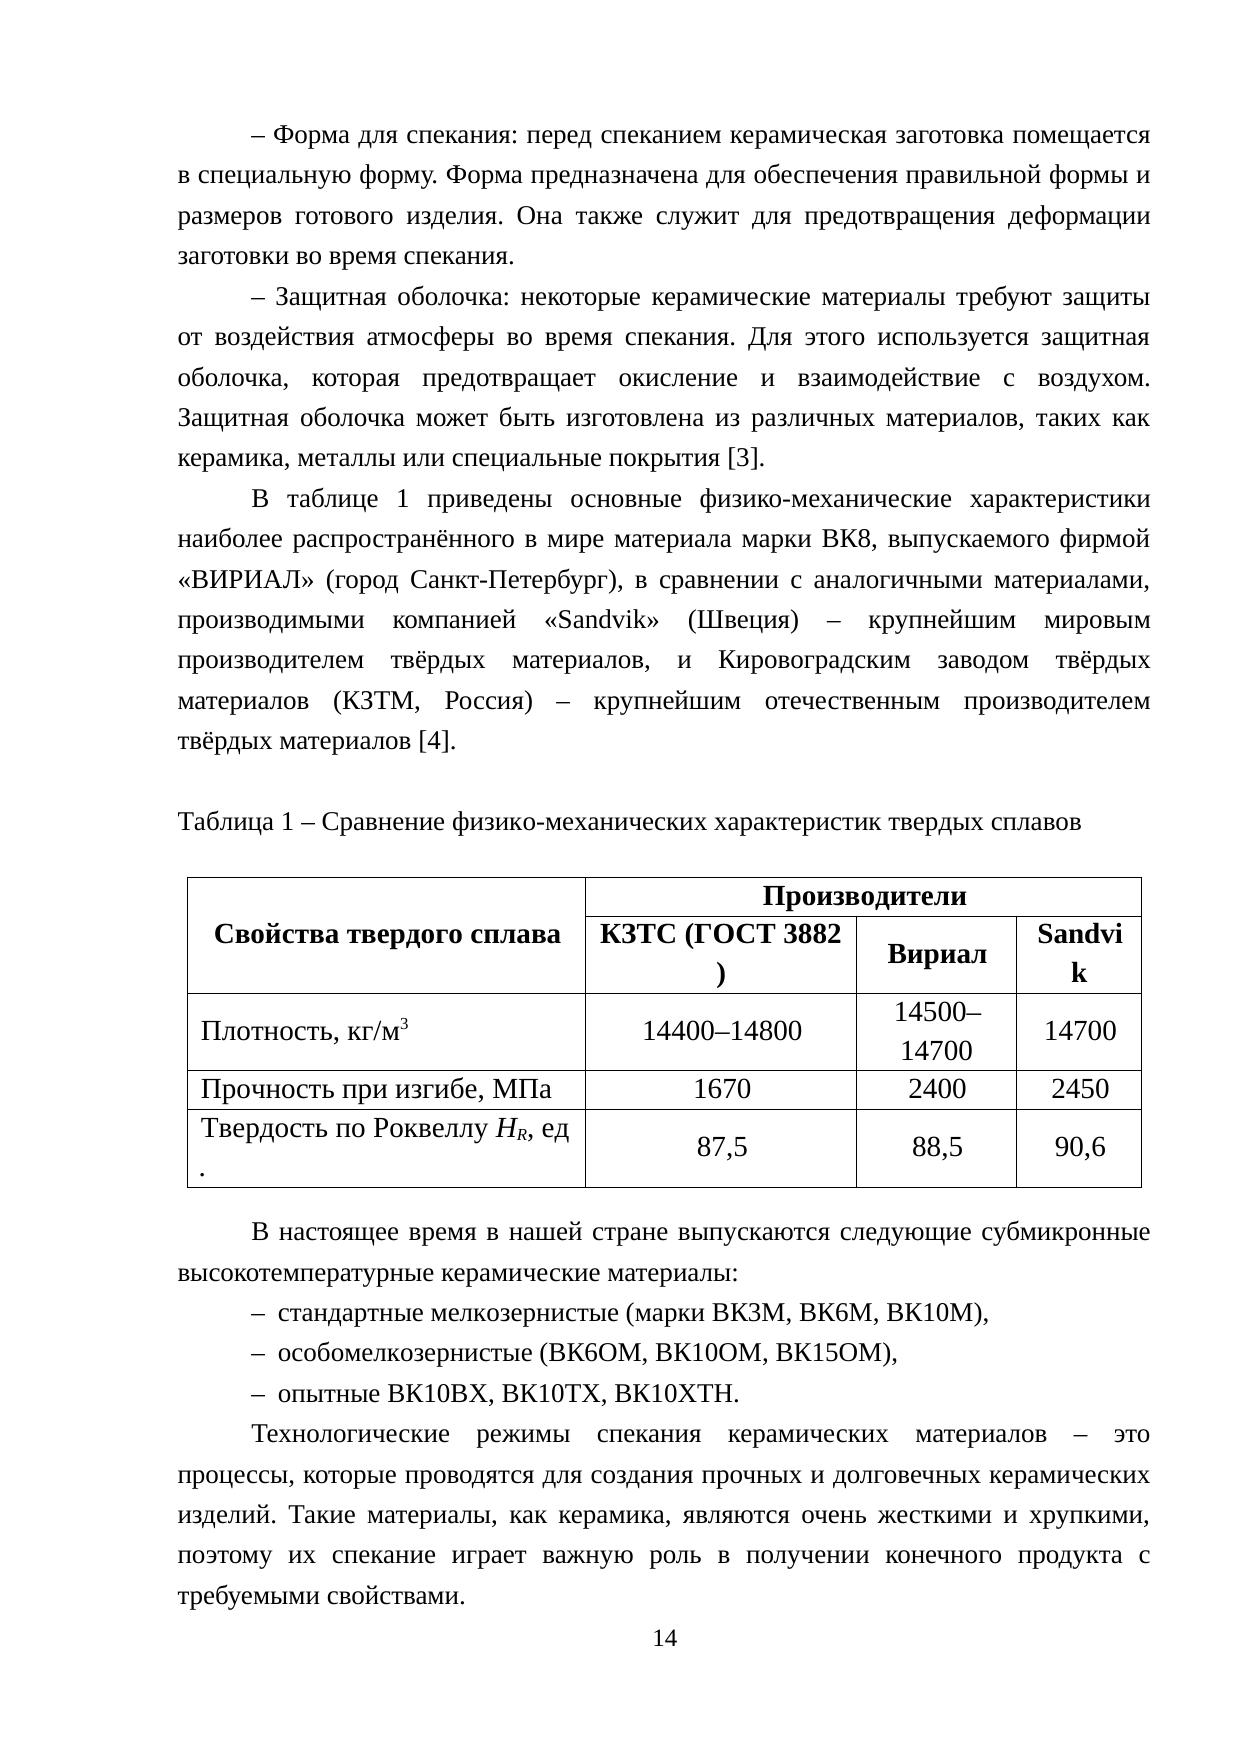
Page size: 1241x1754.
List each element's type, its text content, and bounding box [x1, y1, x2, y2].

table_cell 14700 [1017, 994, 1141, 1070]
text – Форма для спекания: перед спеканием керамическая заготовка помещается в специальную форму. Форма предназначена для обеспечения правильной формы и размеров готового изделия. Она также служит для предотвращения деформации заготовки во время спекания. [177, 118, 1152, 271]
list стандартные мелкозернистые (марки ВК3М, ВК6М, ВК10М), [177, 1296, 1152, 1327]
table_cell 14400–14800 [586, 994, 856, 1070]
table_cell Вириал [857, 917, 1016, 993]
table_header Производители [586, 878, 1141, 916]
table_cell 88,5 [857, 1110, 1016, 1187]
text Таблица 1 – Сравнение физико-механических характеристик твердых сплавов [177, 805, 1152, 836]
table_header Свойства твердого сплава [188, 878, 585, 993]
table_cell Плотность, кг/м3 [188, 994, 585, 1070]
table_cell Прочность при изгибе, МПа [188, 1071, 585, 1109]
table_cell Sandvik [1017, 917, 1141, 993]
list особомелкозернистые (ВК6ОМ, ВК10ОМ, ВК15ОМ), [177, 1337, 1152, 1368]
list опытные ВК10ВХ, ВК10ТХ, ВК10ХТН. [177, 1377, 1152, 1408]
table_cell КЗТС (ГОСТ 3882) [586, 917, 856, 993]
table_cell Твердость по Роквеллу HR, ед. [188, 1110, 585, 1187]
table_cell 2450 [1017, 1071, 1141, 1109]
table_cell 90,6 [1017, 1110, 1141, 1187]
table_cell 87,5 [586, 1110, 856, 1187]
text В настоящее время в нашей стране выпускаются следующие субмикронные высокотемпературные керамические материалы: [177, 1215, 1152, 1287]
text – Защитная оболочка: некоторые керамические материалы требуют защиты от воздействия атмосферы во время спекания. Для этого используется защитная оболочка, которая предотвращает окисление и взаимодействие с воздухом. Защитная оболочка может быть изготовлена из различных материалов, таких как керамика, металлы или специальные покрытия [3]. [177, 280, 1152, 473]
table_cell 1670 [586, 1071, 856, 1109]
table_cell 14500–14700 [857, 994, 1016, 1070]
table_cell 2400 [857, 1071, 1016, 1109]
text В таблице 1 приведены основные физико-механические характеристики наиболее распространённого в мире материала марки ВК8, выпускаемого фирмой «ВИРИАЛ» (город Санкт-Петербург), в сравнении с аналогичными материалами, производимыми компанией «Sandvik» (Швеция) – крупнейшим мировым производителем твёрдых материалов, и Кировоградским заводом твёрдых материалов (КЗТМ, Россия) – крупнейшим отечественным производителем твёрдых материалов [4]. [177, 482, 1152, 756]
text Технологические режимы спекания керамических материалов – это процессы, которые проводятся для создания прочных и долговечных керамических изделий. Такие материалы, как керамика, являются очень жесткими и хрупкими, поэтому их спекание играет важную роль в получении конечного продукта с требуемыми свойствами. [177, 1417, 1152, 1610]
